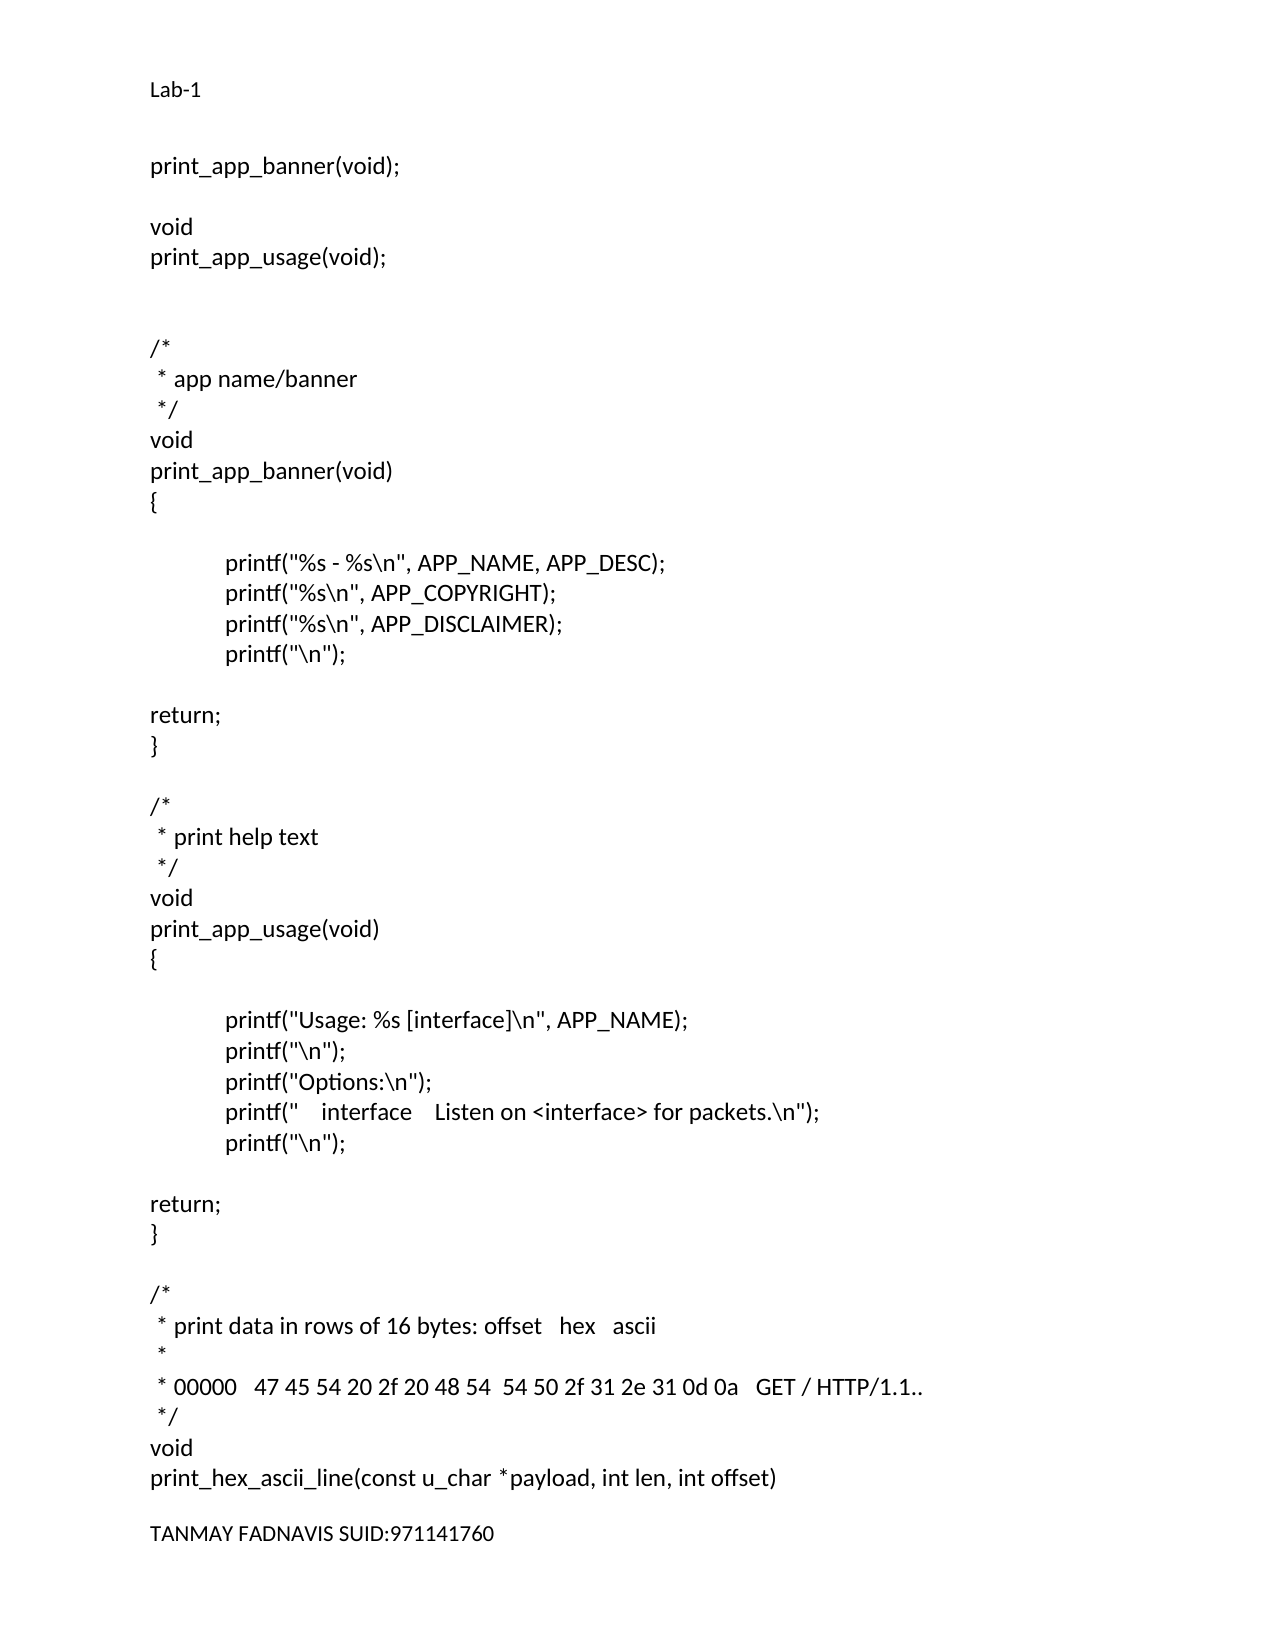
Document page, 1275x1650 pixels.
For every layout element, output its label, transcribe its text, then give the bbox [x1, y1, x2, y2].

text void [150, 211, 1125, 242]
text void [150, 1432, 1125, 1462]
text { [150, 486, 1125, 516]
text print_app_usage(void) [150, 913, 1125, 943]
text /* [150, 333, 1125, 364]
text printf("\n"); [150, 638, 1125, 669]
text * print data in rows of 16 bytes: offset hex ascii [150, 1310, 1125, 1340]
text printf("\n"); [150, 1035, 1125, 1066]
text return; [150, 1188, 1125, 1218]
text { [150, 943, 1125, 974]
text * 00000 47 45 54 20 2f 20 48 54 54 50 2f 31 2e 31 0d 0a GET / HTTP/1.1.. [150, 1371, 1125, 1401]
text printf("%s\n", APP_COPYRIGHT); [150, 577, 1125, 608]
text print_app_banner(void); [150, 150, 1125, 181]
text void [150, 882, 1125, 913]
text } [150, 1218, 1125, 1249]
text } [150, 730, 1125, 760]
text * [150, 1340, 1125, 1371]
text printf("Usage: %s [interface]\n", APP_NAME); [150, 1004, 1125, 1035]
text print_app_banner(void) [150, 455, 1125, 486]
text */ [150, 1401, 1125, 1432]
text printf(" interface Listen on <interface> for packets.\n"); [150, 1096, 1125, 1127]
text * app name/banner [150, 364, 1125, 394]
text /* [150, 791, 1125, 821]
text printf("%s\n", APP_DISCLAIMER); [150, 608, 1125, 638]
text print_hex_ascii_line(const u_char *payload, int len, int offset) [150, 1462, 1125, 1493]
text */ [150, 852, 1125, 882]
text */ [150, 394, 1125, 425]
text /* [150, 1279, 1125, 1310]
text * print help text [150, 821, 1125, 852]
text print_app_usage(void); [150, 242, 1125, 272]
text printf("%s - %s\n", APP_NAME, APP_DESC); [150, 547, 1125, 577]
text return; [150, 699, 1125, 730]
text printf("Options:\n"); [150, 1066, 1125, 1096]
text void [150, 425, 1125, 455]
text printf("\n"); [150, 1127, 1125, 1157]
